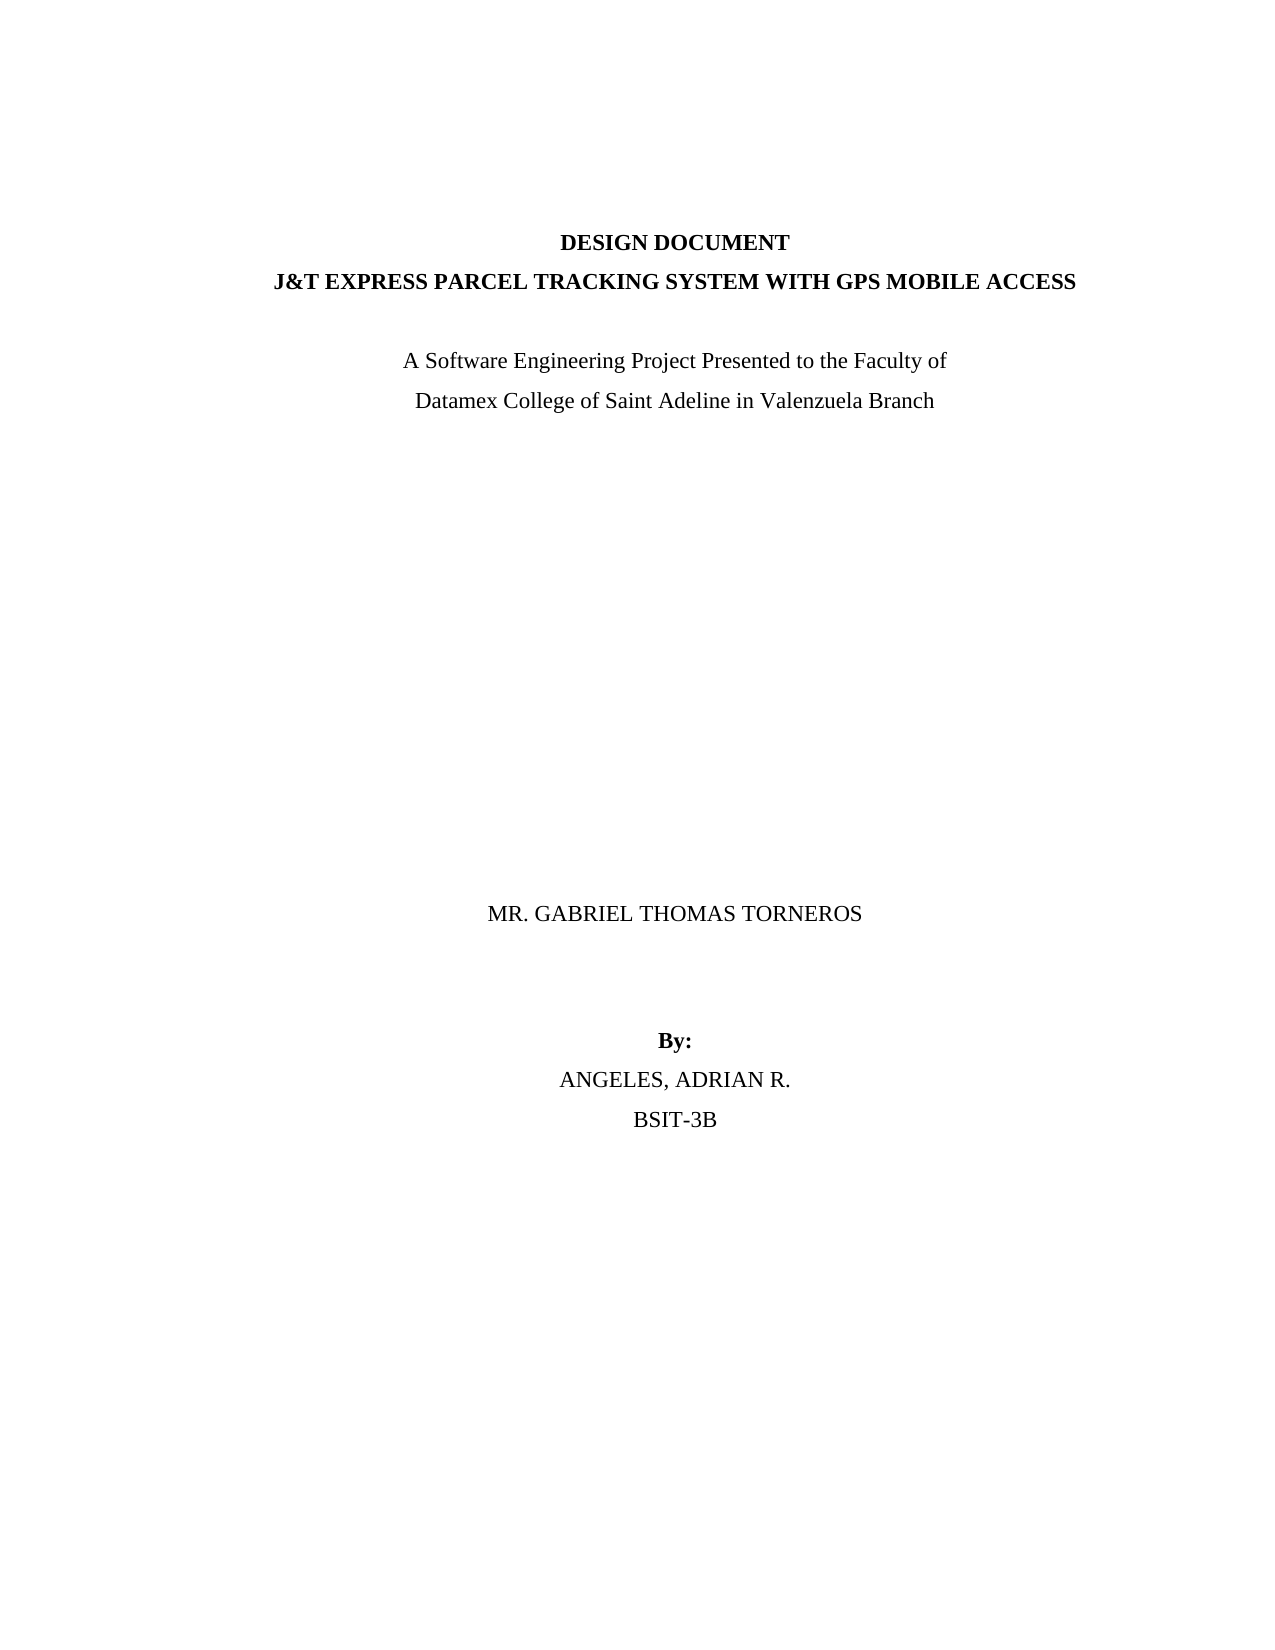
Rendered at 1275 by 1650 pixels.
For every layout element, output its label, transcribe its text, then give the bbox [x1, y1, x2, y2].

text J&T EXPRESS PARCEL TRACKING SYSTEM WITH GPS MOBILE ACCESS [225, 268, 1125, 295]
text MR. GABRIEL THOMAS TORNEROS [225, 861, 1125, 972]
text A Software Engineering Project Presented to the Faculty of [225, 347, 1125, 374]
text Datamex College of Saint Adeline in Valenzuela Branch [225, 387, 1125, 413]
text BSIT-3B [225, 1106, 1125, 1132]
text DESIGN DOCUMENT [225, 229, 1125, 255]
text By: ANGELES, ADRIAN R. [225, 1027, 1125, 1093]
